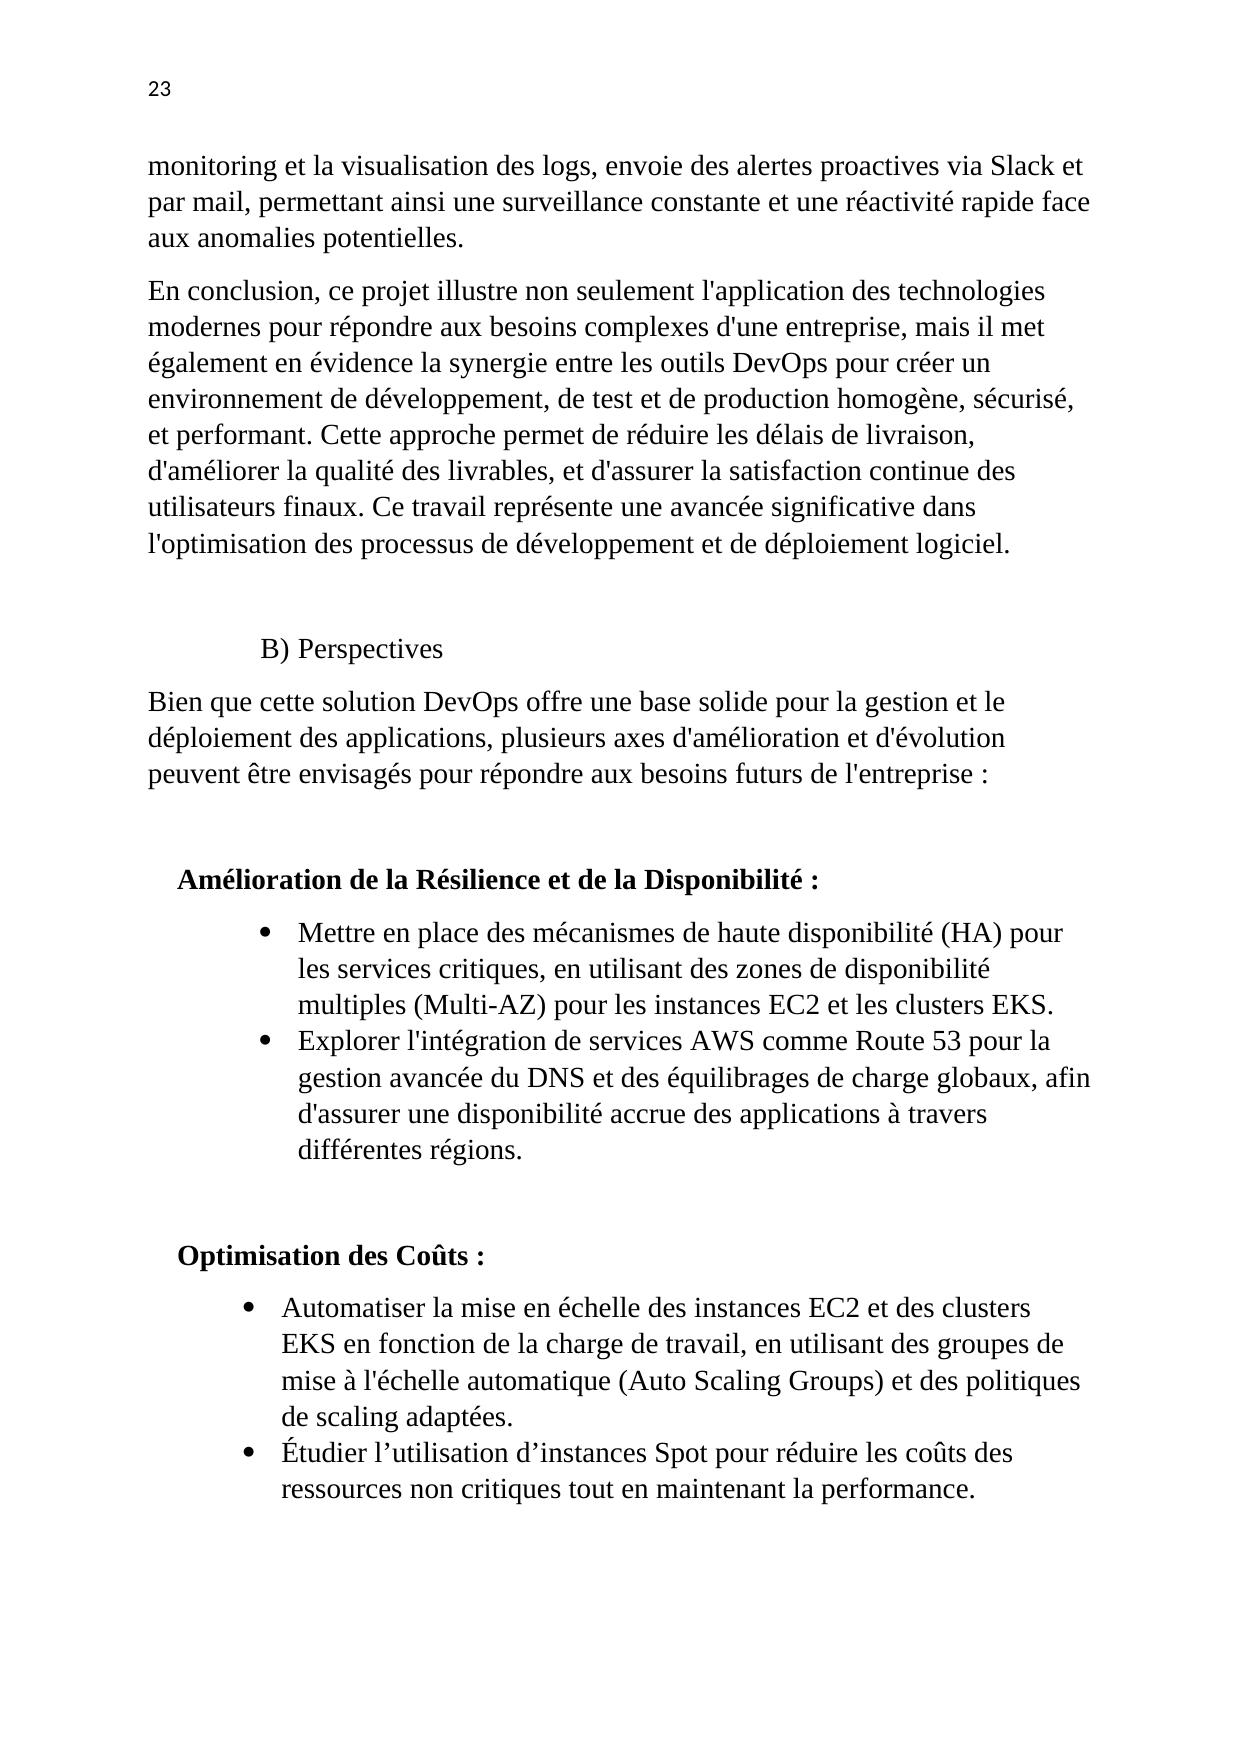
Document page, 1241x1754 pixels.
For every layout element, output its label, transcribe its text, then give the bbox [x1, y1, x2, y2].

text Amélioration de la Résilience et de la Disponibilité : [148, 862, 1093, 896]
list Mettre en place des mécanismes de haute disponibilité (HA) pour les services critiques, en utilisant des zones de disponibilité multiples (Multi-AZ) pour les instances EC2 et les clusters EKS. [260, 915, 1093, 1021]
list Automatiser la mise en échelle des instances EC2 et des clusters EKS en fonction de la charge de travail, en utilisant des groupes de mise à l'échelle automatique (Auto Scaling Groups) et des politiques de scaling adaptées. [243, 1290, 1093, 1432]
text Bien que cette solution DevOps offre une base solide pour la gestion et le déploiement des applications, plusieurs axes d'amélioration et d'évolution peuvent être envisagés pour répondre aux besoins futurs de l'entreprise : [148, 684, 1093, 790]
list Perspectives [260, 631, 1093, 665]
text Optimisation des Coûts : [148, 1238, 1093, 1271]
list Explorer l'intégration de services AWS comme Route 53 pour la gestion avancée du DNS et des équilibrages de charge globaux, afin d'assurer une disponibilité accrue des applications à travers différentes régions. [260, 1023, 1093, 1166]
list Étudier l’utilisation d’instances Spot pour réduire les coûts des ressources non critiques tout en maintenant la performance. [243, 1435, 1093, 1505]
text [148, 148, 1093, 253]
text En conclusion, ce projet illustre non seulement l'application des technologies modernes pour répondre aux besoins complexes d'une entreprise, mais il met également en évidence la synergie entre les outils DevOps pour créer un environnement de développement, de test et de production homogène, sécurisé, et performant. Cette approche permet de réduire les délais de livraison, d'améliorer la qualité des livrables, et d'assurer la satisfaction continue des utilisateurs finaux. Ce travail représente une avancée significative dans l'optimisation des processus de développement et de déploiement logiciel. [148, 273, 1093, 559]
